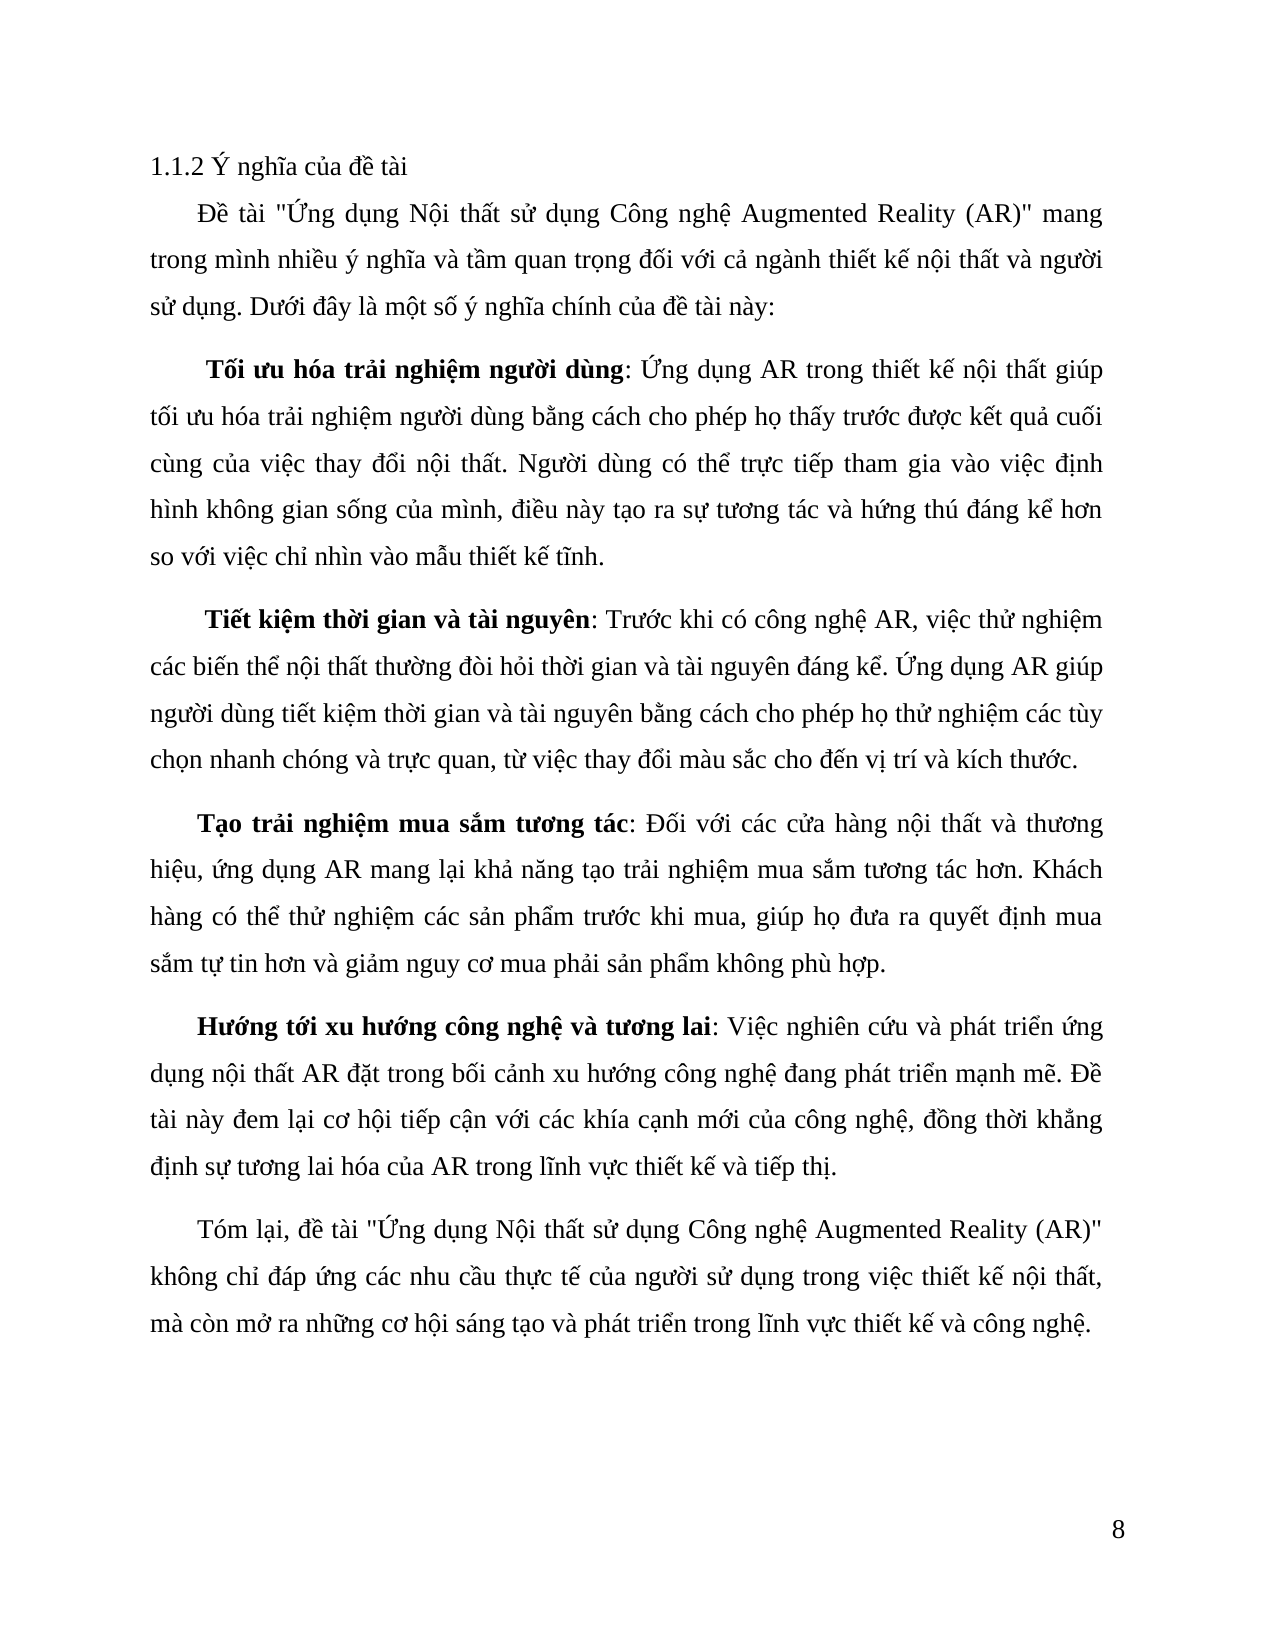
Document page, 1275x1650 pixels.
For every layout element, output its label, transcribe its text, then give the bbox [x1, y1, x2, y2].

text Tóm lại, đề tài "Ứng dụng Nội thất sử dụng Công nghệ Augmented Reality (AR)" không chỉ đáp ứng các nhu cầu thực tế của người sử dụng trong việc thiết kế nội thất, mà còn mở ra những cơ hội sáng tạo và phát triển trong lĩnh vực thiết kế và công nghệ. [150, 1213, 1104, 1338]
text Tạo trải nghiệm mua sắm tương tác: Đối với các cửa hàng nội thất và thương hiệu, ứng dụng AR mang lại khả năng tạo trải nghiệm mua sắm tương tác hơn. Khách hàng có thể thử nghiệm các sản phẩm trước khi mua, giúp họ đưa ra quyết định mua sắm tự tin hơn và giảm nguy cơ mua phải sản phẩm không phù hợp. [150, 807, 1104, 978]
text Hướng tới xu hướng công nghệ và tương lai: Việc nghiên cứu và phát triển ứng dụng nội thất AR đặt trong bối cảnh xu hướng công nghệ đang phát triển mạnh mẽ. Đề tài này đem lại cơ hội tiếp cận với các khía cạnh mới của công nghệ, đồng thời khẳng định sự tương lai hóa của AR trong lĩnh vực thiết kế và tiếp thị. [150, 1010, 1104, 1181]
text Tối ưu hóa trải nghiệm người dùng: Ứng dụng AR trong thiết kế nội thất giúp tối ưu hóa trải nghiệm người dùng bằng cách cho phép họ thấy trước được kết quả cuối cùng của việc thay đổi nội thất. Người dùng có thể trực tiếp tham gia vào việc định hình không gian sống của mình, điều này tạo ra sự tương tác và hứng thú đáng kể hơn so với việc chỉ nhìn vào mẫu thiết kế tĩnh. [150, 353, 1104, 571]
text Tiết kiệm thời gian và tài nguyên: Trước khi có công nghệ AR, việc thử nghiệm các biến thể nội thất thường đòi hỏi thời gian và tài nguyên đáng kể. Ứng dụng AR giúp người dùng tiết kiệm thời gian và tài nguyên bằng cách cho phép họ thử nghiệm các tùy chọn nhanh chóng và trực quan, từ việc thay đổi màu sắc cho đến vị trí và kích thước. [150, 603, 1104, 774]
subtitle 1.1.2 Ý nghĩa của đề tài [150, 150, 1125, 181]
text Đề tài "Ứng dụng Nội thất sử dụng Công nghệ Augmented Reality (AR)" mang trong mình nhiều ý nghĩa và tầm quan trọng đối với cả ngành thiết kế nội thất và người sử dụng. Dưới đây là một số ý nghĩa chính của đề tài này: [150, 197, 1104, 321]
